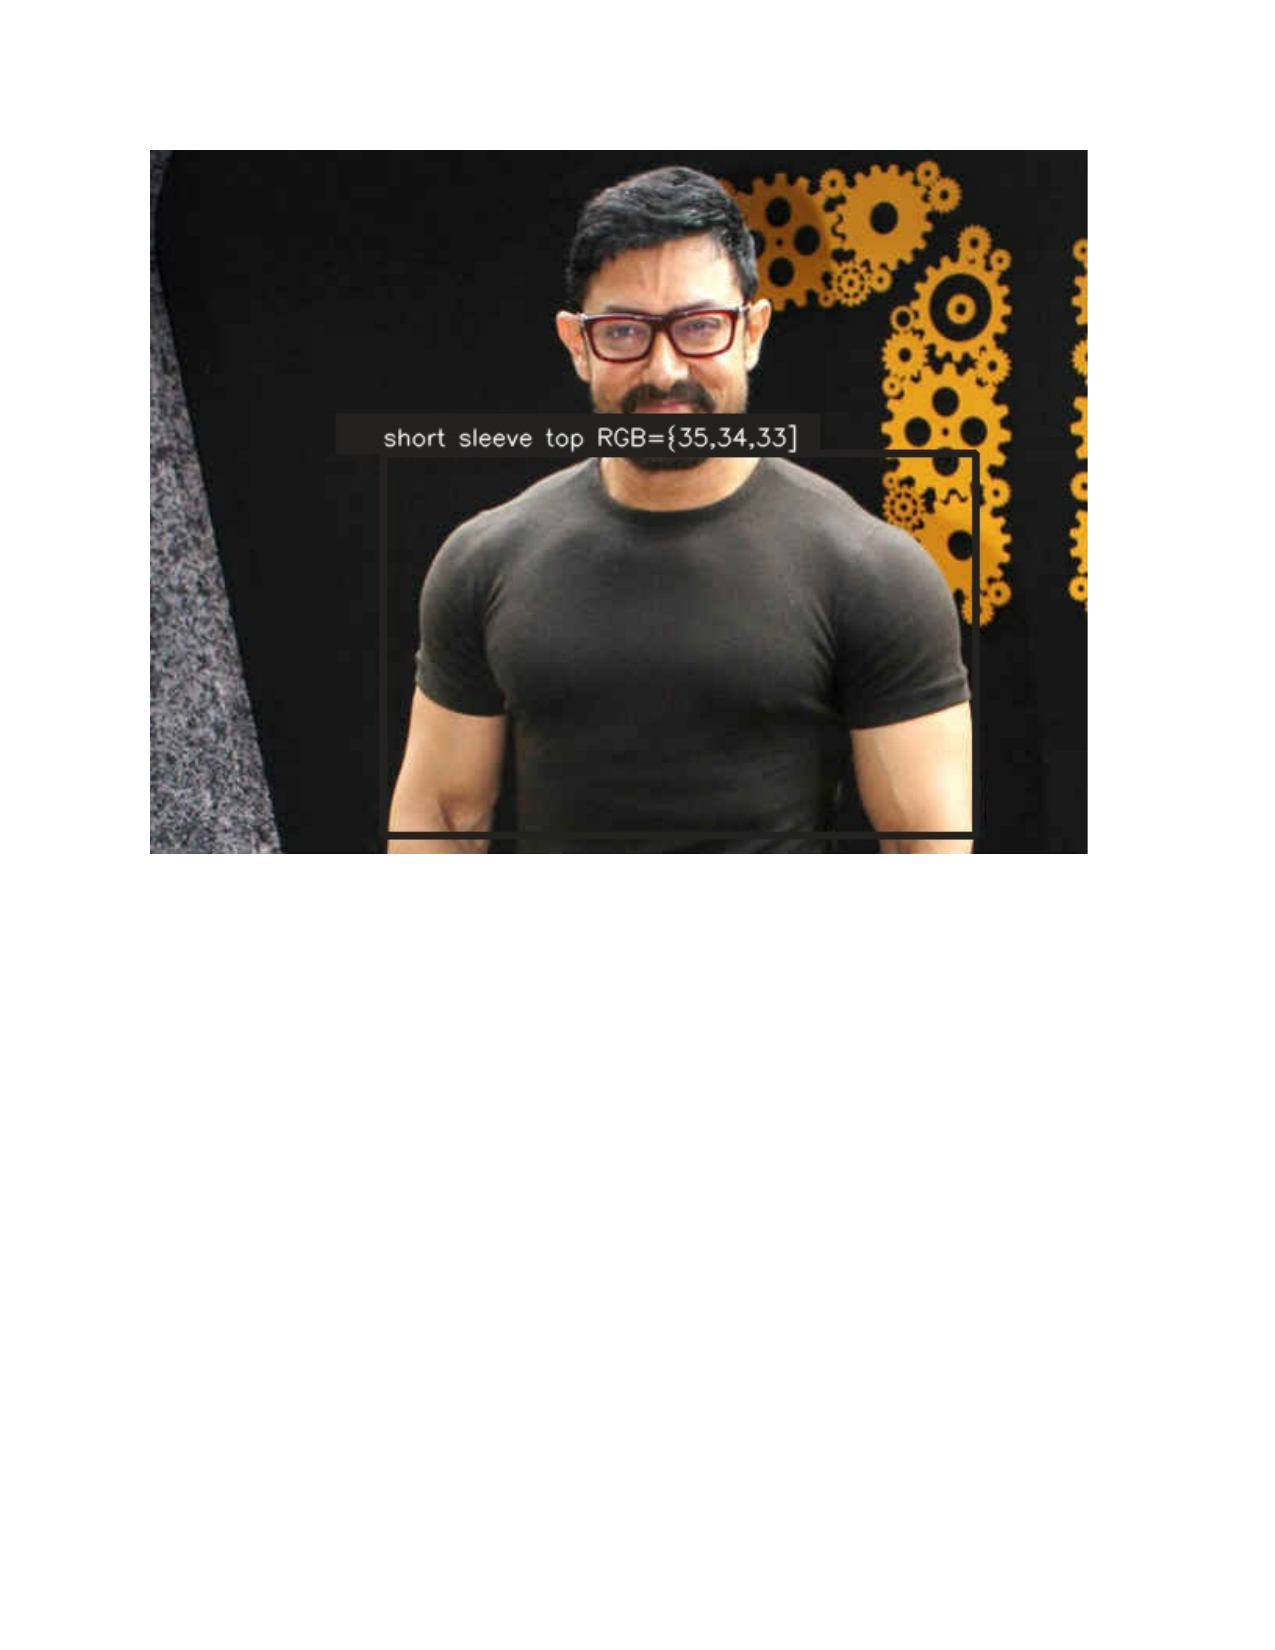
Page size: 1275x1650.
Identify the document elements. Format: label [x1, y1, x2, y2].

picture [150, 150, 1088, 854]
